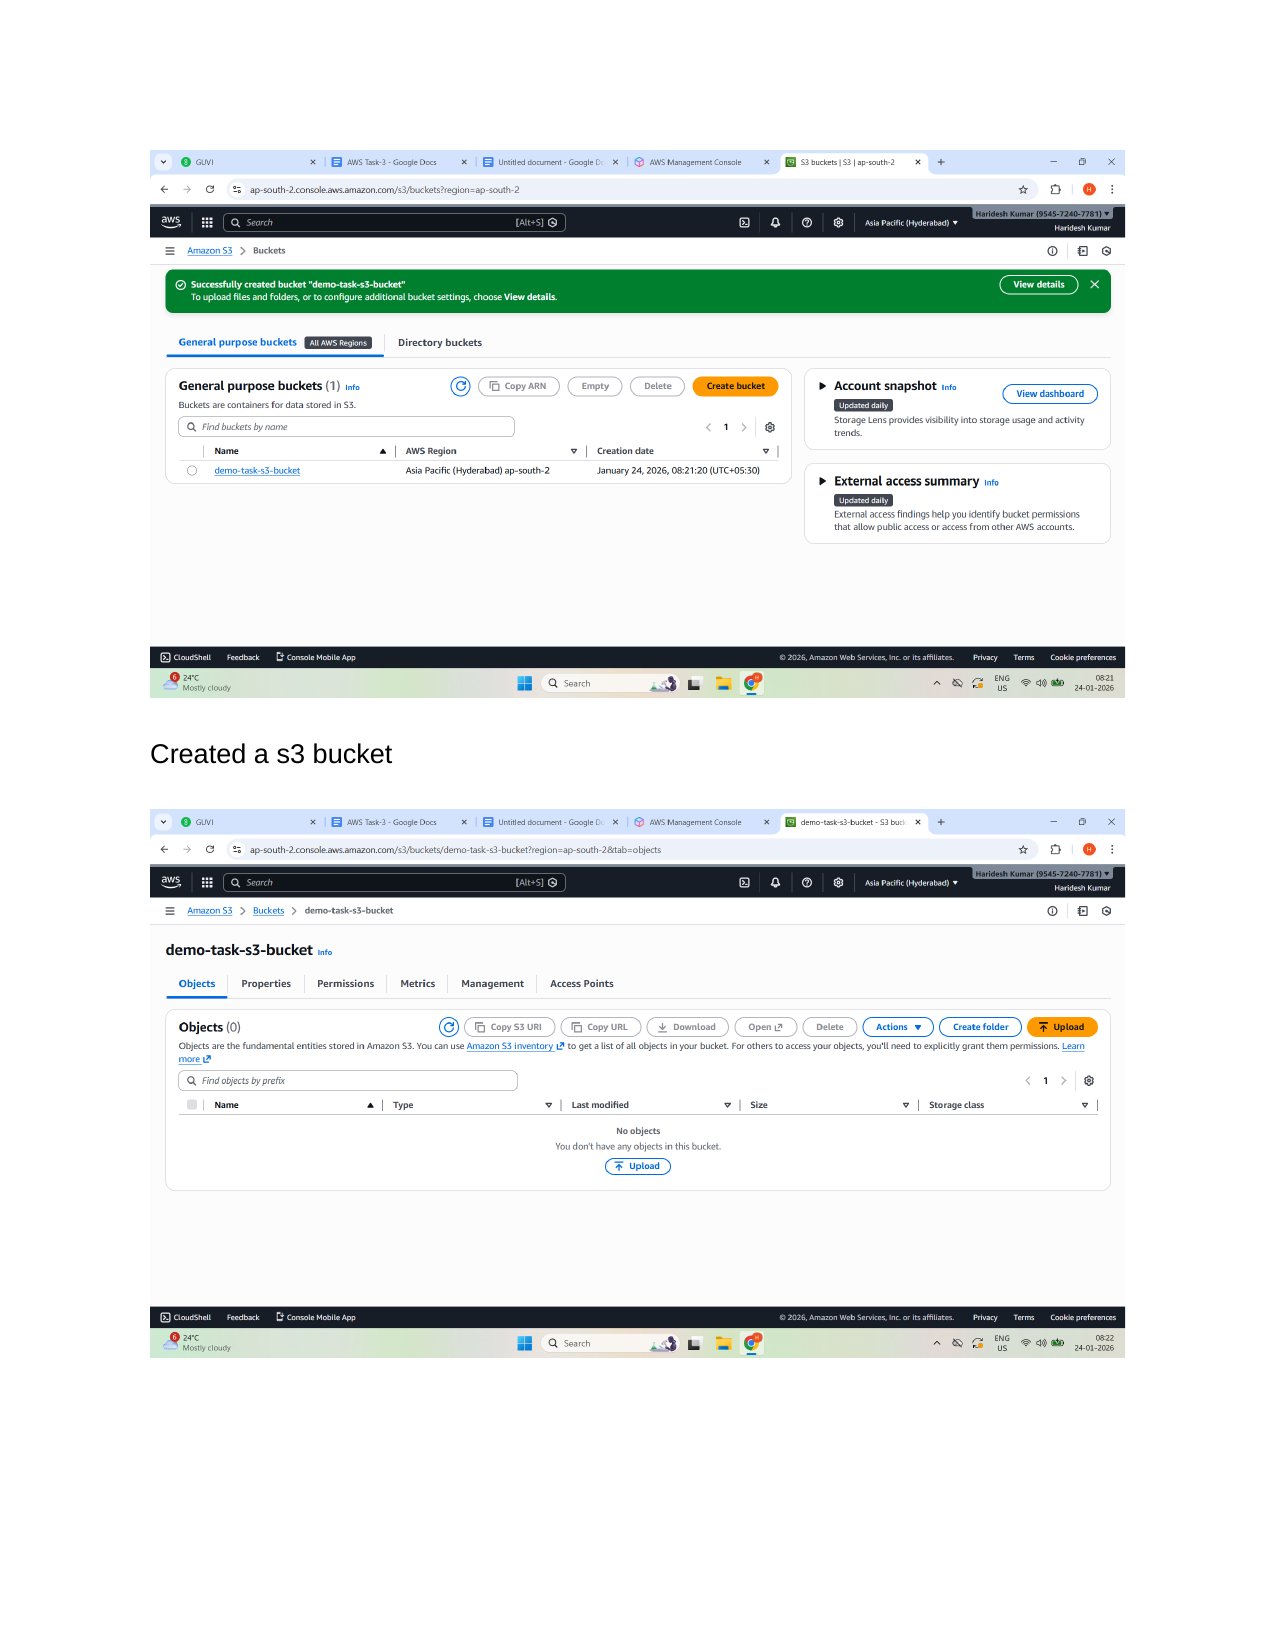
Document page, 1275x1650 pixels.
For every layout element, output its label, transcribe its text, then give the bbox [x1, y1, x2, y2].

text Created a s3 bucket [150, 738, 1125, 769]
picture [150, 150, 1125, 698]
picture [150, 809, 1125, 1358]
